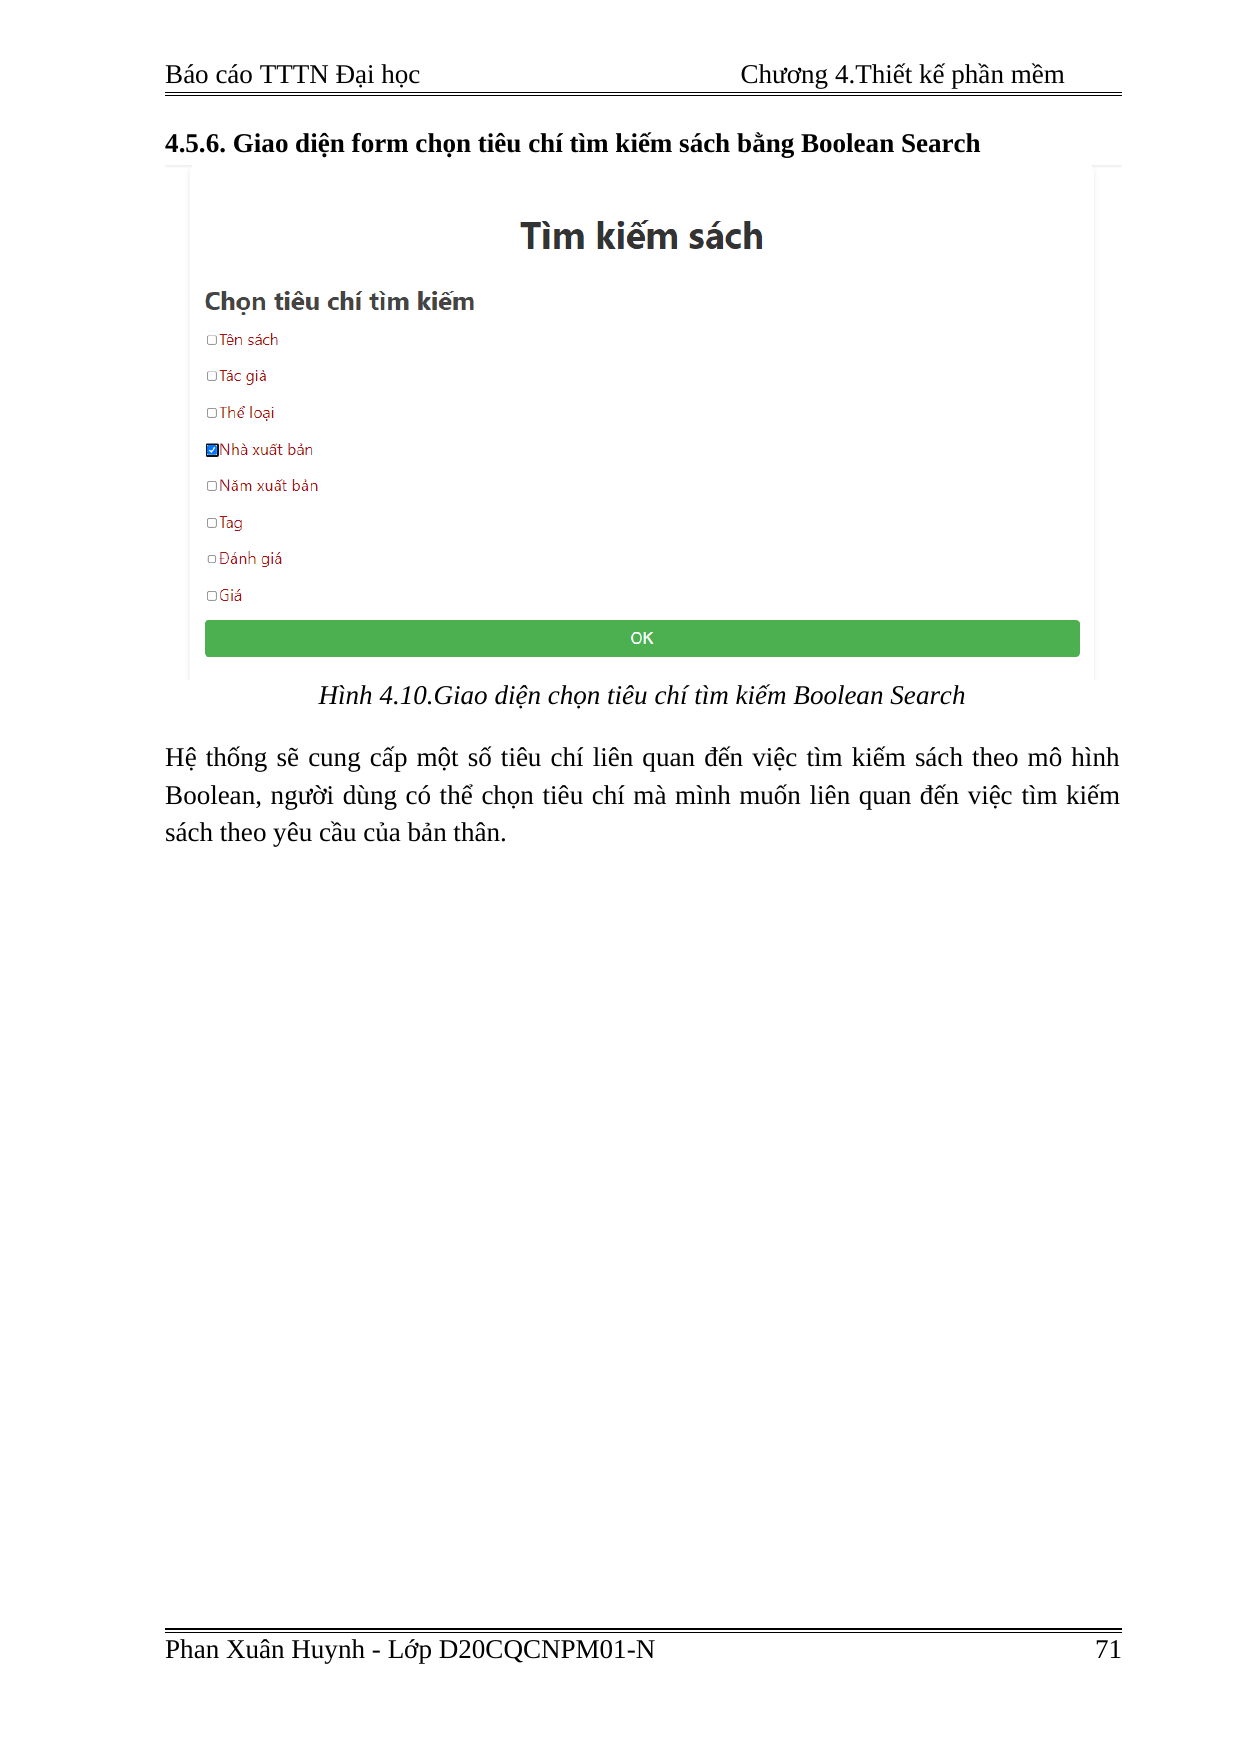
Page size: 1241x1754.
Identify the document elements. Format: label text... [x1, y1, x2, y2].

picture [165, 165, 1122, 680]
subtitle Giao diện form chọn tiêu chí tìm kiếm sách bằng Boolean Search [165, 128, 1122, 159]
text Hệ thống sẽ cung cấp một số tiêu chí liên quan đến việc tìm kiếm sách theo mô hình Boolean, người dùng có thể chọn tiêu chí mà mình muốn liên quan đến việc tìm kiếm sách theo yêu cầu của bản thân. [165, 742, 1122, 847]
